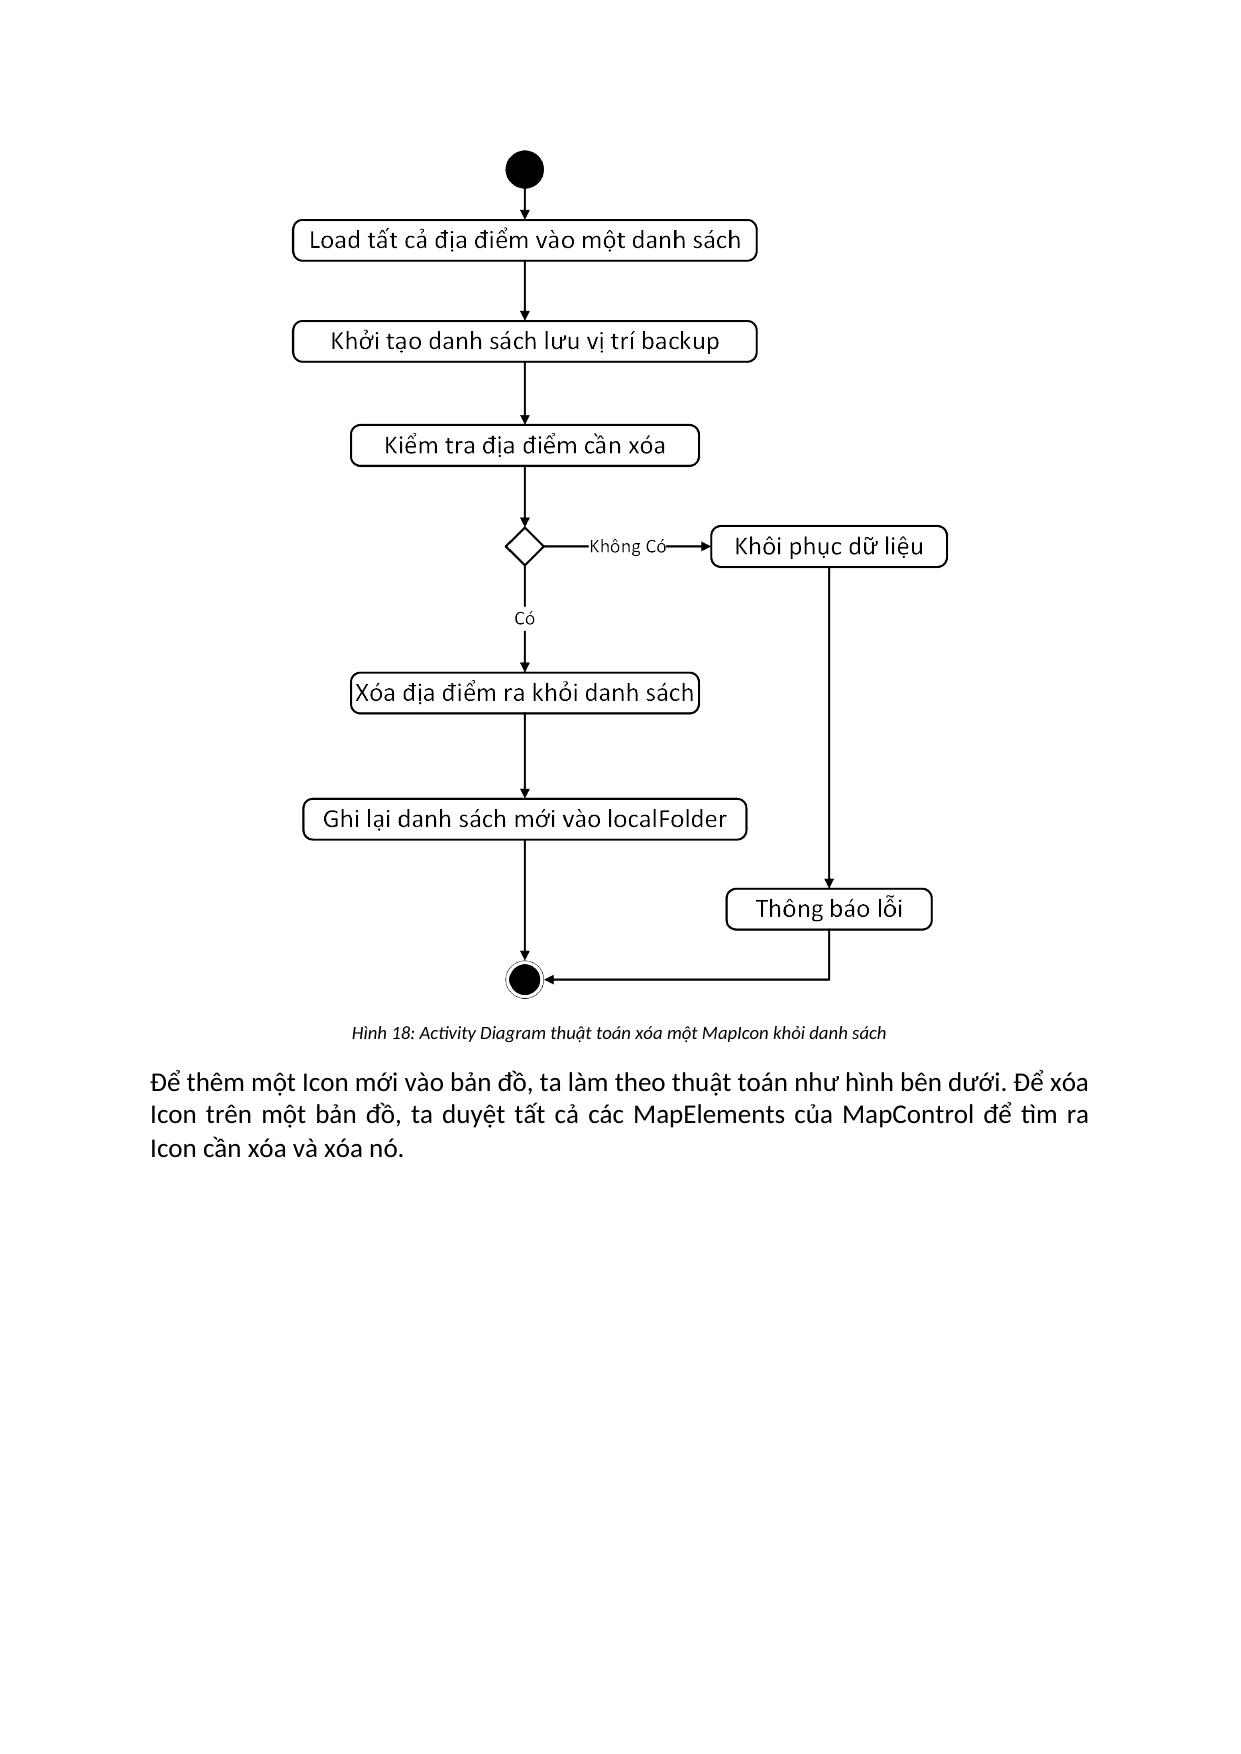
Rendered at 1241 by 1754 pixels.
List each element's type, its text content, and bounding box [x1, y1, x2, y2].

picture [291, 149, 949, 1000]
text Để thêm một Icon mới vào bản đồ, ta làm theo thuật toán như hình bên dưới. Để xóa Icon trên một bản đồ, ta duyệt tất cả các MapElements của MapControl để tìm ra Icon cần xóa và xóa nó. [150, 1065, 1090, 1164]
text Hình 18: Activity Diagram thuật toán xóa một MapIcon khỏi danh sách [150, 1021, 1090, 1044]
